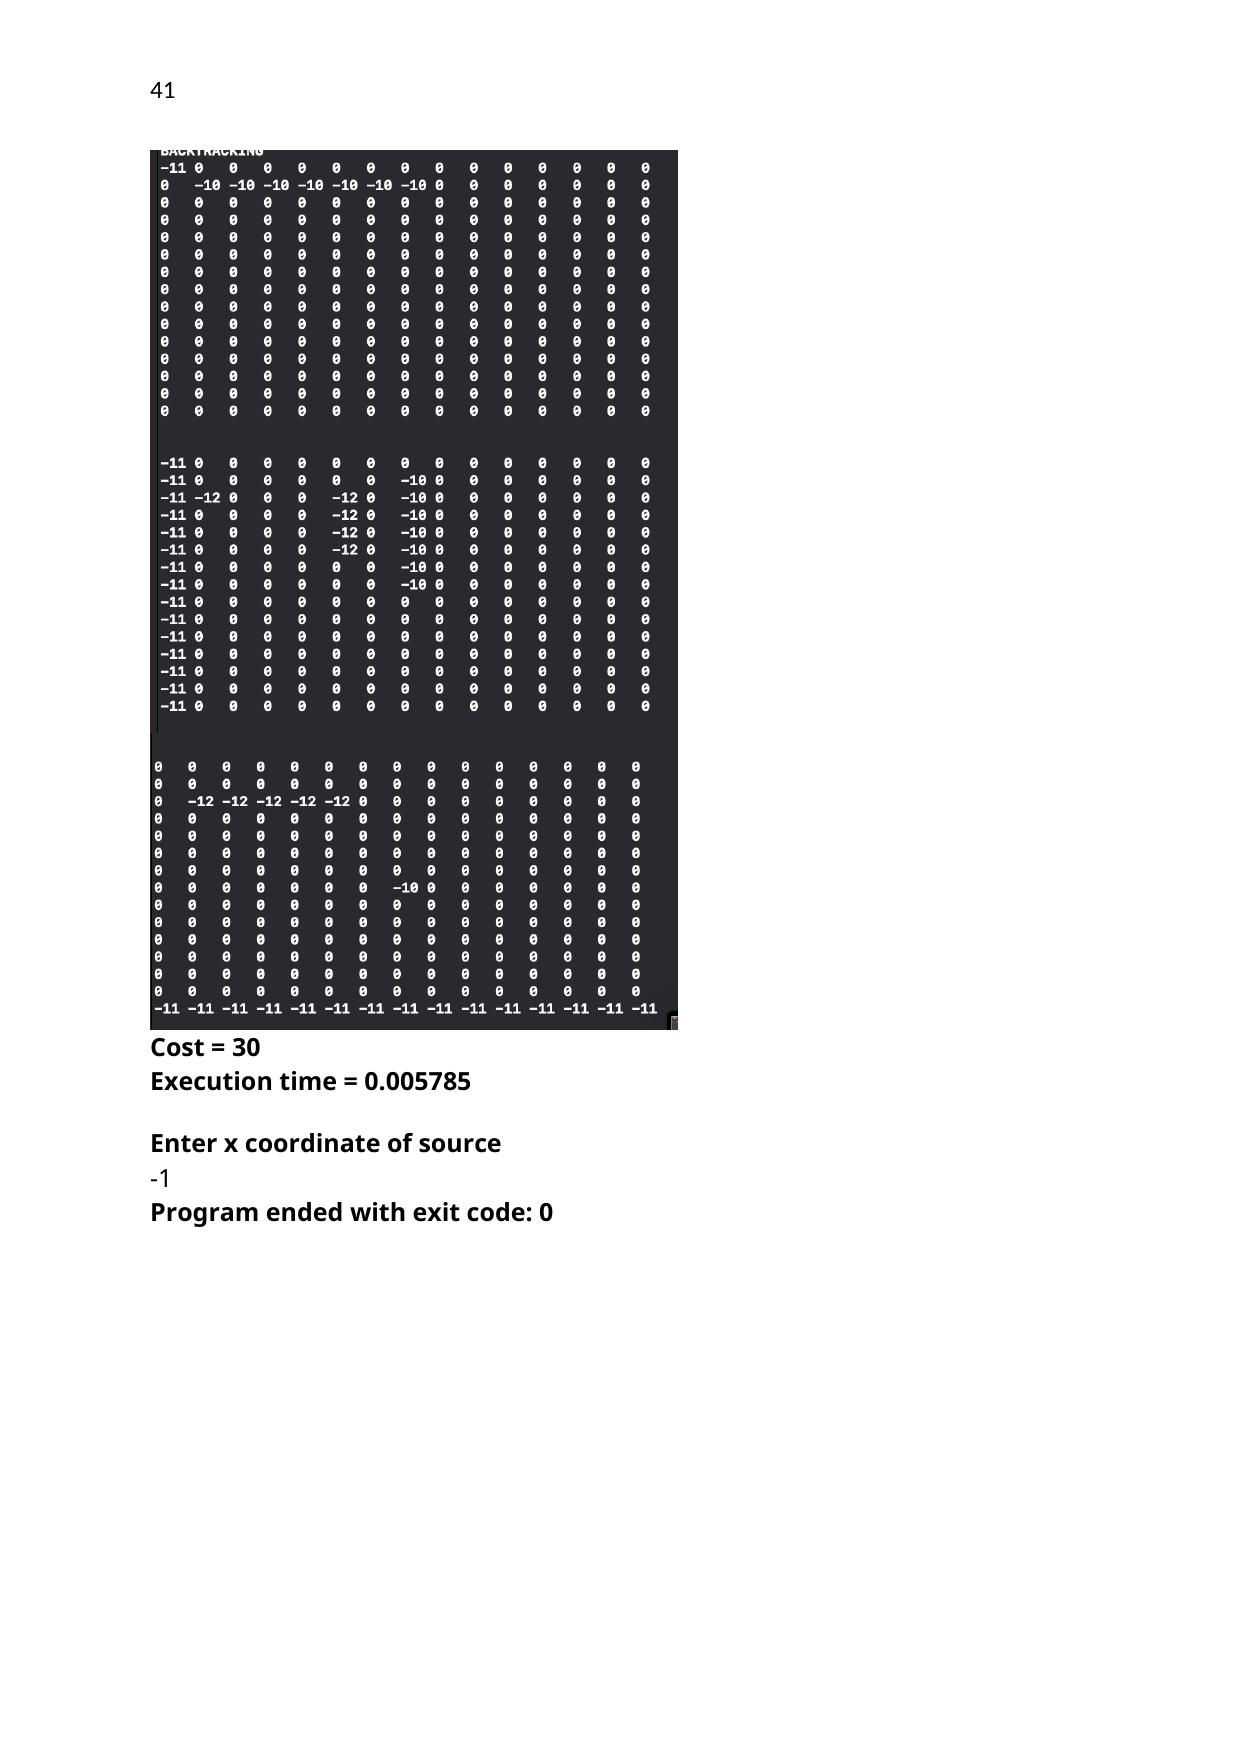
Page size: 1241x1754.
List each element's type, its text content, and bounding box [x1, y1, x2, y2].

text Enter x coordinate of source [150, 1126, 1090, 1160]
picture [150, 150, 678, 1030]
text -1 [150, 1160, 1090, 1194]
text Execution time = 0.005785 [150, 1063, 1090, 1097]
text Program ended with exit code: 0 [150, 1194, 1090, 1228]
text Cost = 30 [150, 1029, 1090, 1063]
